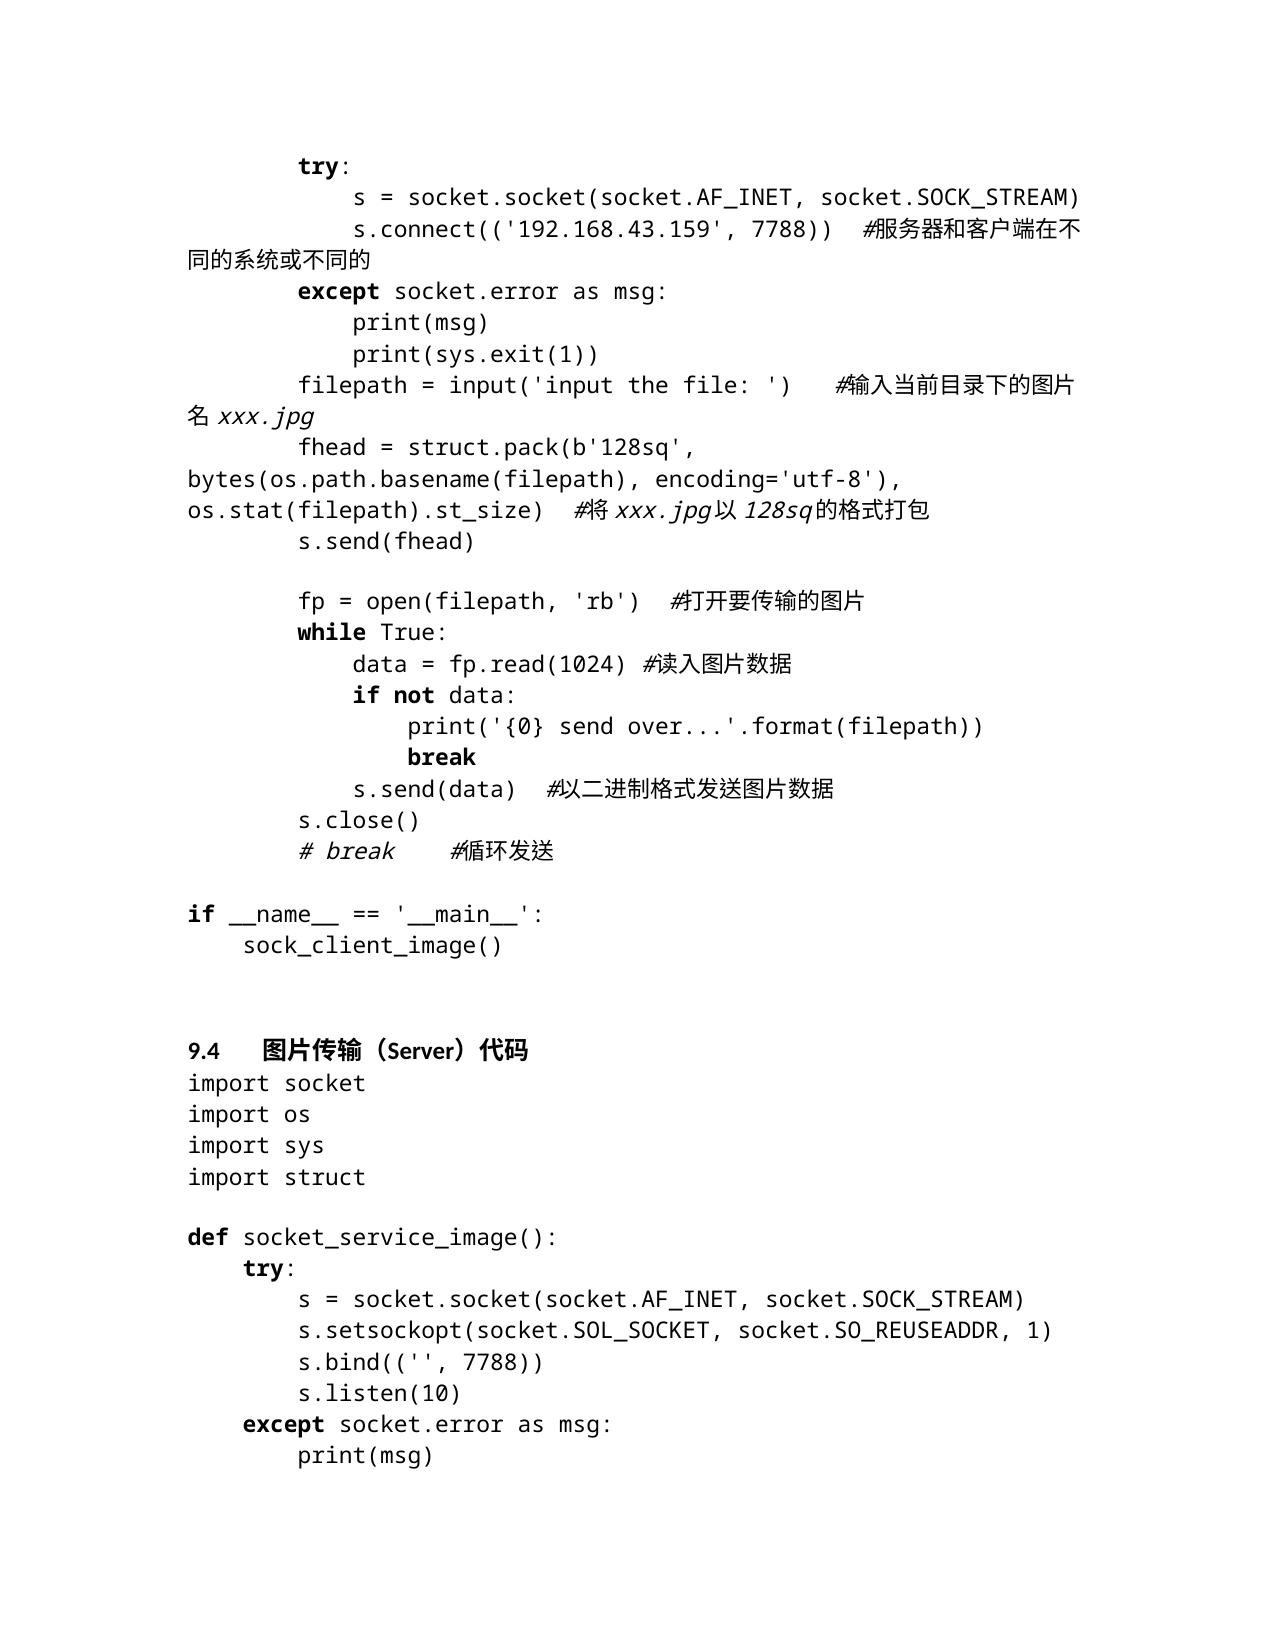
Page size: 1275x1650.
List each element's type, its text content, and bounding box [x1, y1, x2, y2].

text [187, 150, 1087, 960]
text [187, 1067, 1087, 1470]
subtitle 9.4 图片传输（Server）代码 [187, 1030, 1087, 1067]
